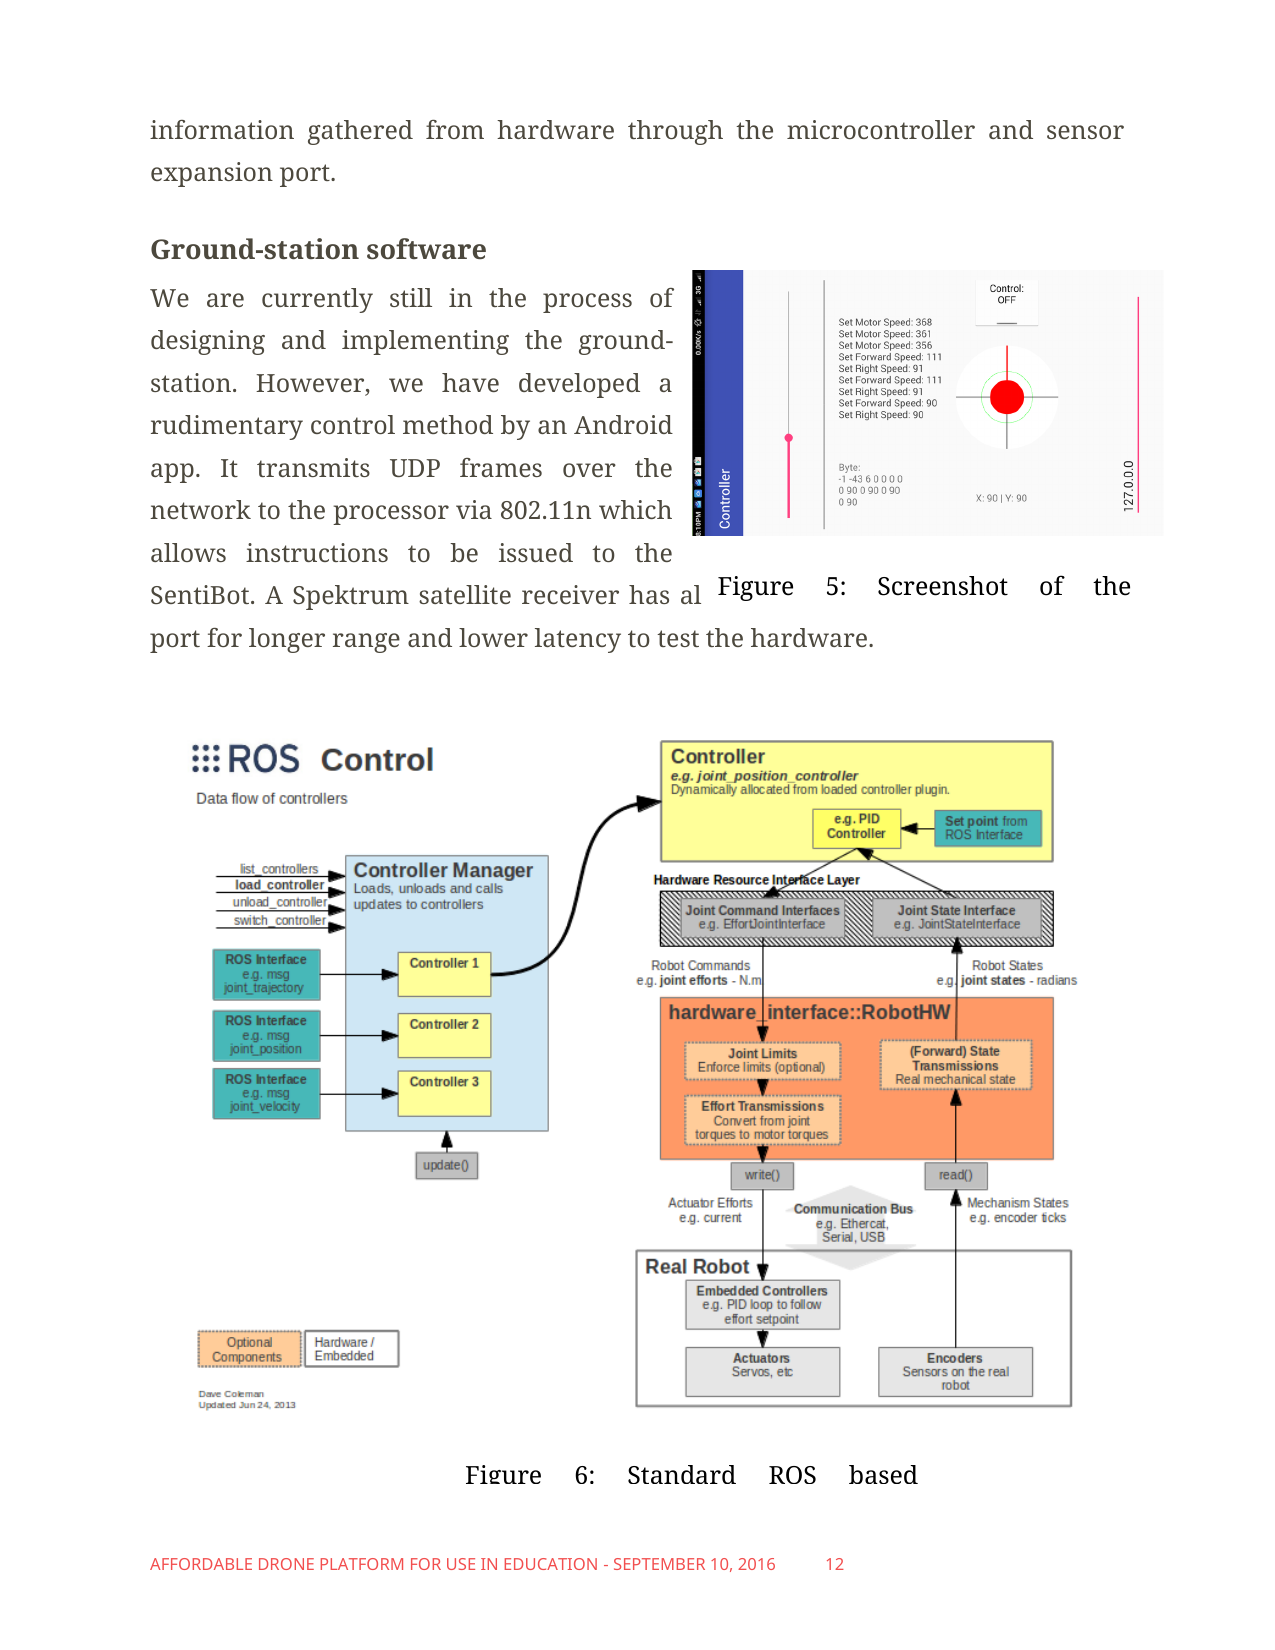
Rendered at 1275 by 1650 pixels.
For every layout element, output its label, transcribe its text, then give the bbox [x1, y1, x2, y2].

subtitle Ground-station software [150, 231, 1125, 268]
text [150, 112, 1125, 189]
picture [150, 696, 1125, 1451]
picture [691, 270, 1164, 536]
